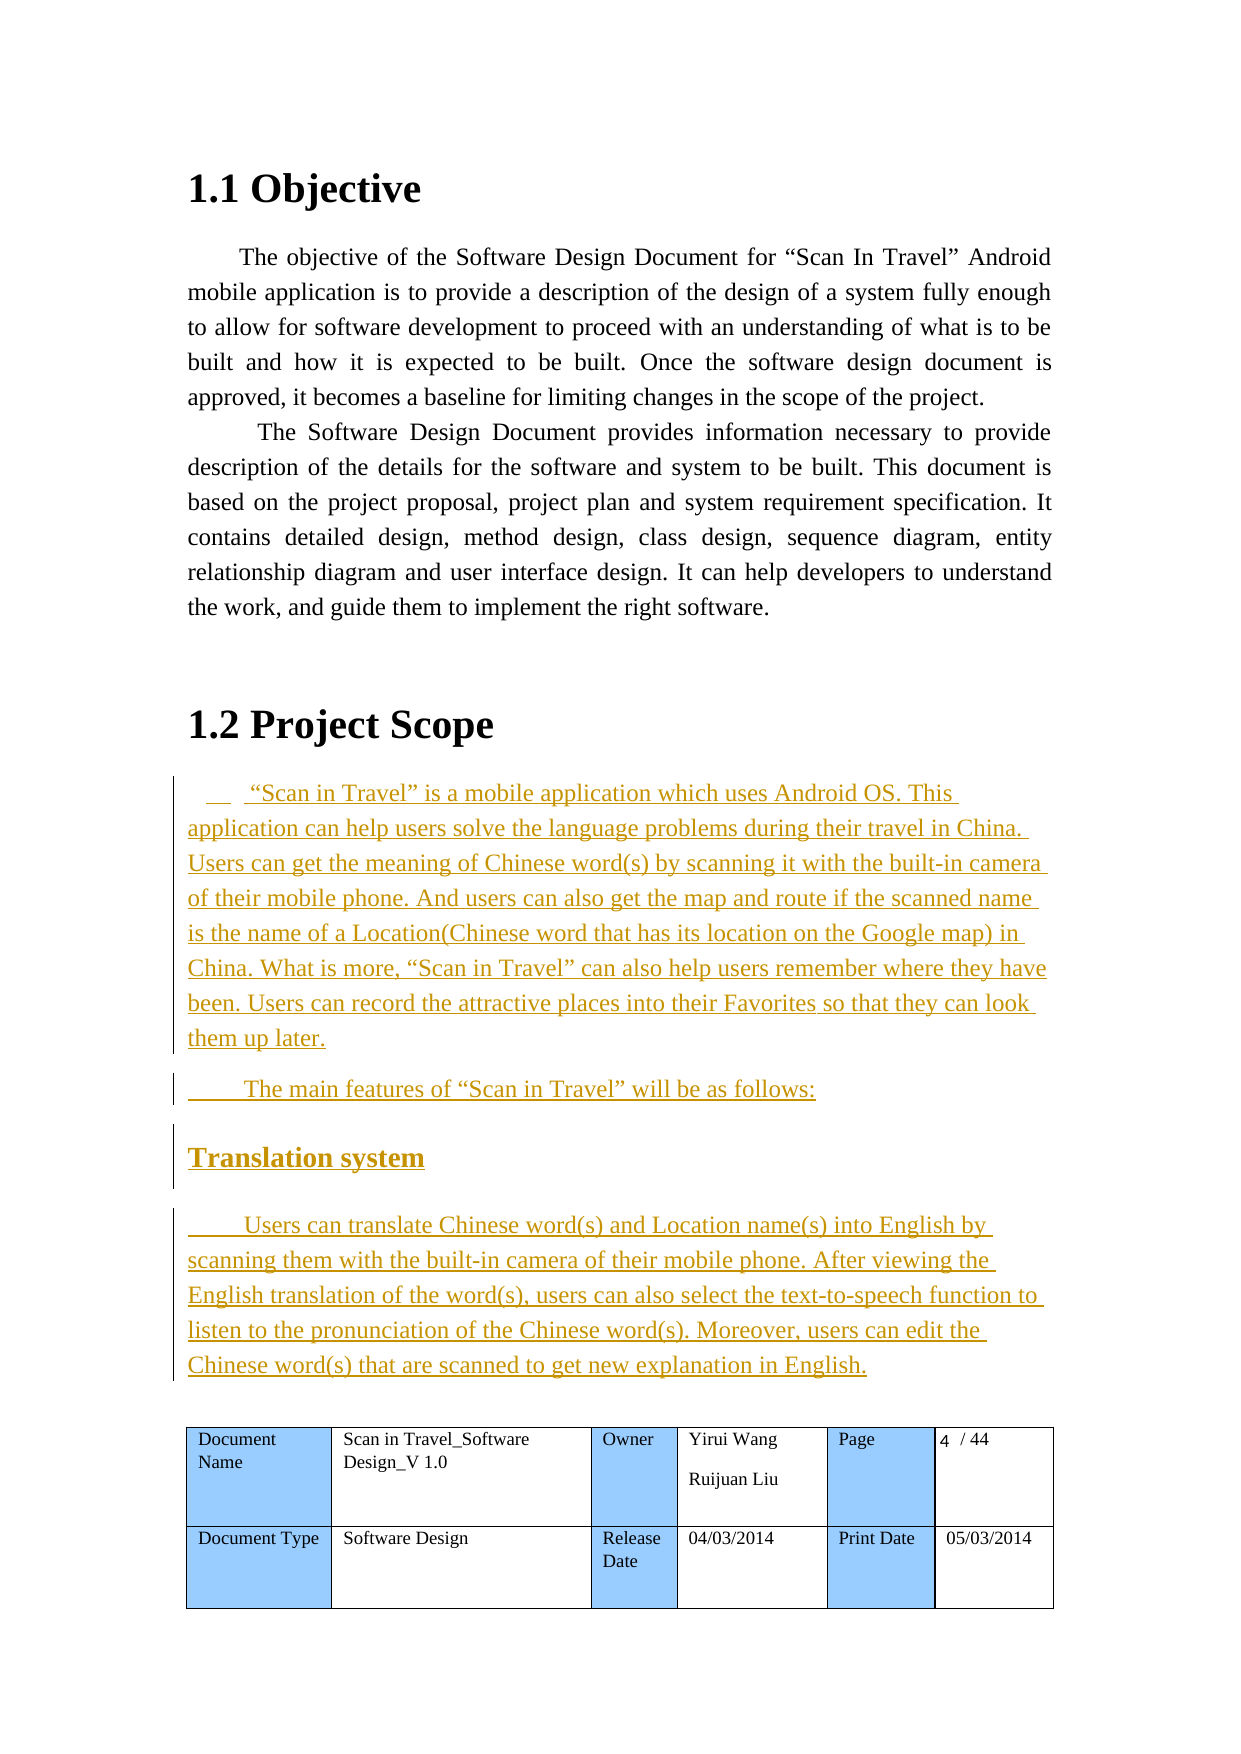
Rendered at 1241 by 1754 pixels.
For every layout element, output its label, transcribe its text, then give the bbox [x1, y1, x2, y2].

text 1.2 Project Scope [187, 691, 1053, 756]
text 1.1 Objective [187, 154, 1053, 219]
text The objective of the Software Design Document for “Scan In Travel” Android mobile application is to provide a description of the design of a system fully enough to allow for software development to proceed with an understanding of what is to be built and how it is expected to be built. Once the software design document is approved, it becomes a baseline for limiting changes in the scope of the project. The Software Design Document provides information necessary to provide description of the details for the software and system to be built. This document is based on the project proposal, project plan and system requirement specification. It contains detailed design, method design, class design, sequence diagram, entity relationship diagram and user interface design. It can help developers to understand the work, and guide them to implement the right software. [186, 240, 1053, 622]
